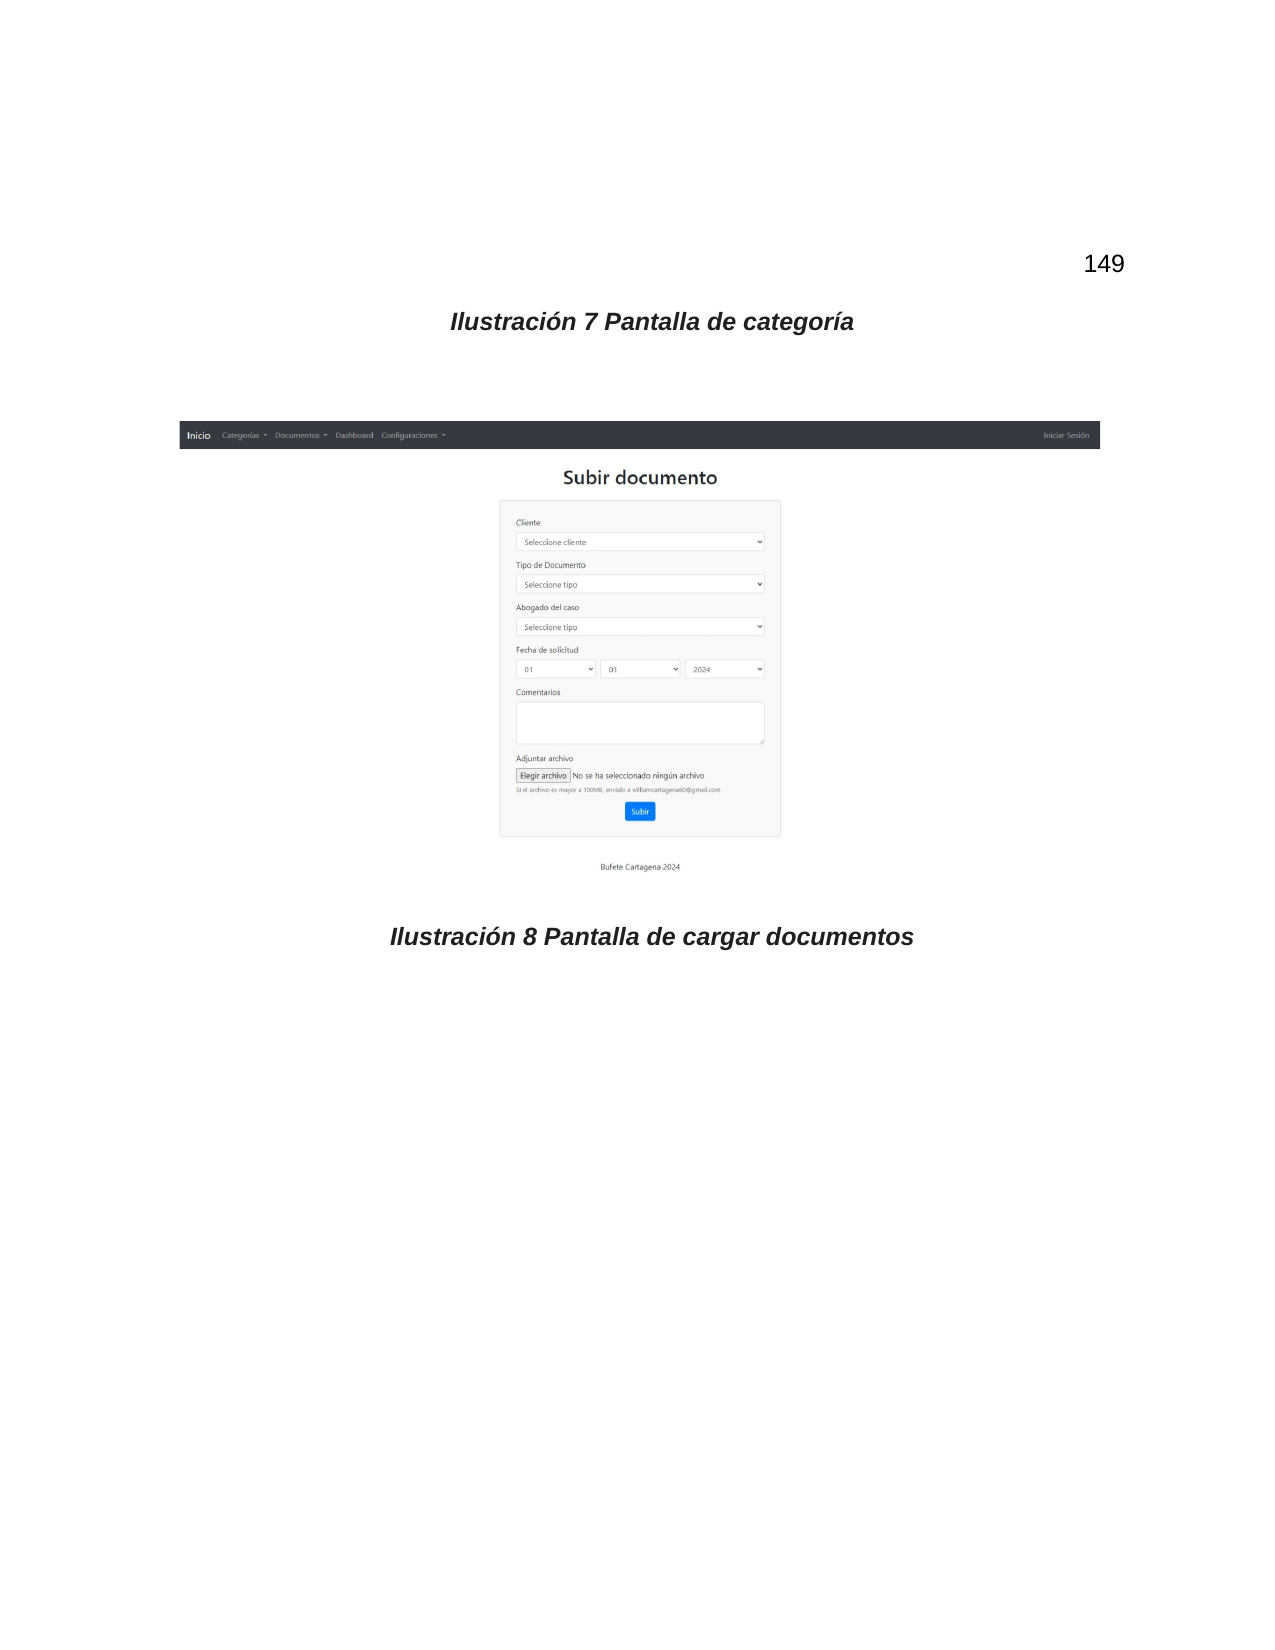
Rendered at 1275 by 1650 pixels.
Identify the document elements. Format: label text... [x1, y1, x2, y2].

picture [179, 421, 1101, 893]
text Ilustración 7 Pantalla de categoría [150, 307, 1125, 336]
text Ilustración 8 Pantalla de cargar documentos [150, 921, 1125, 950]
